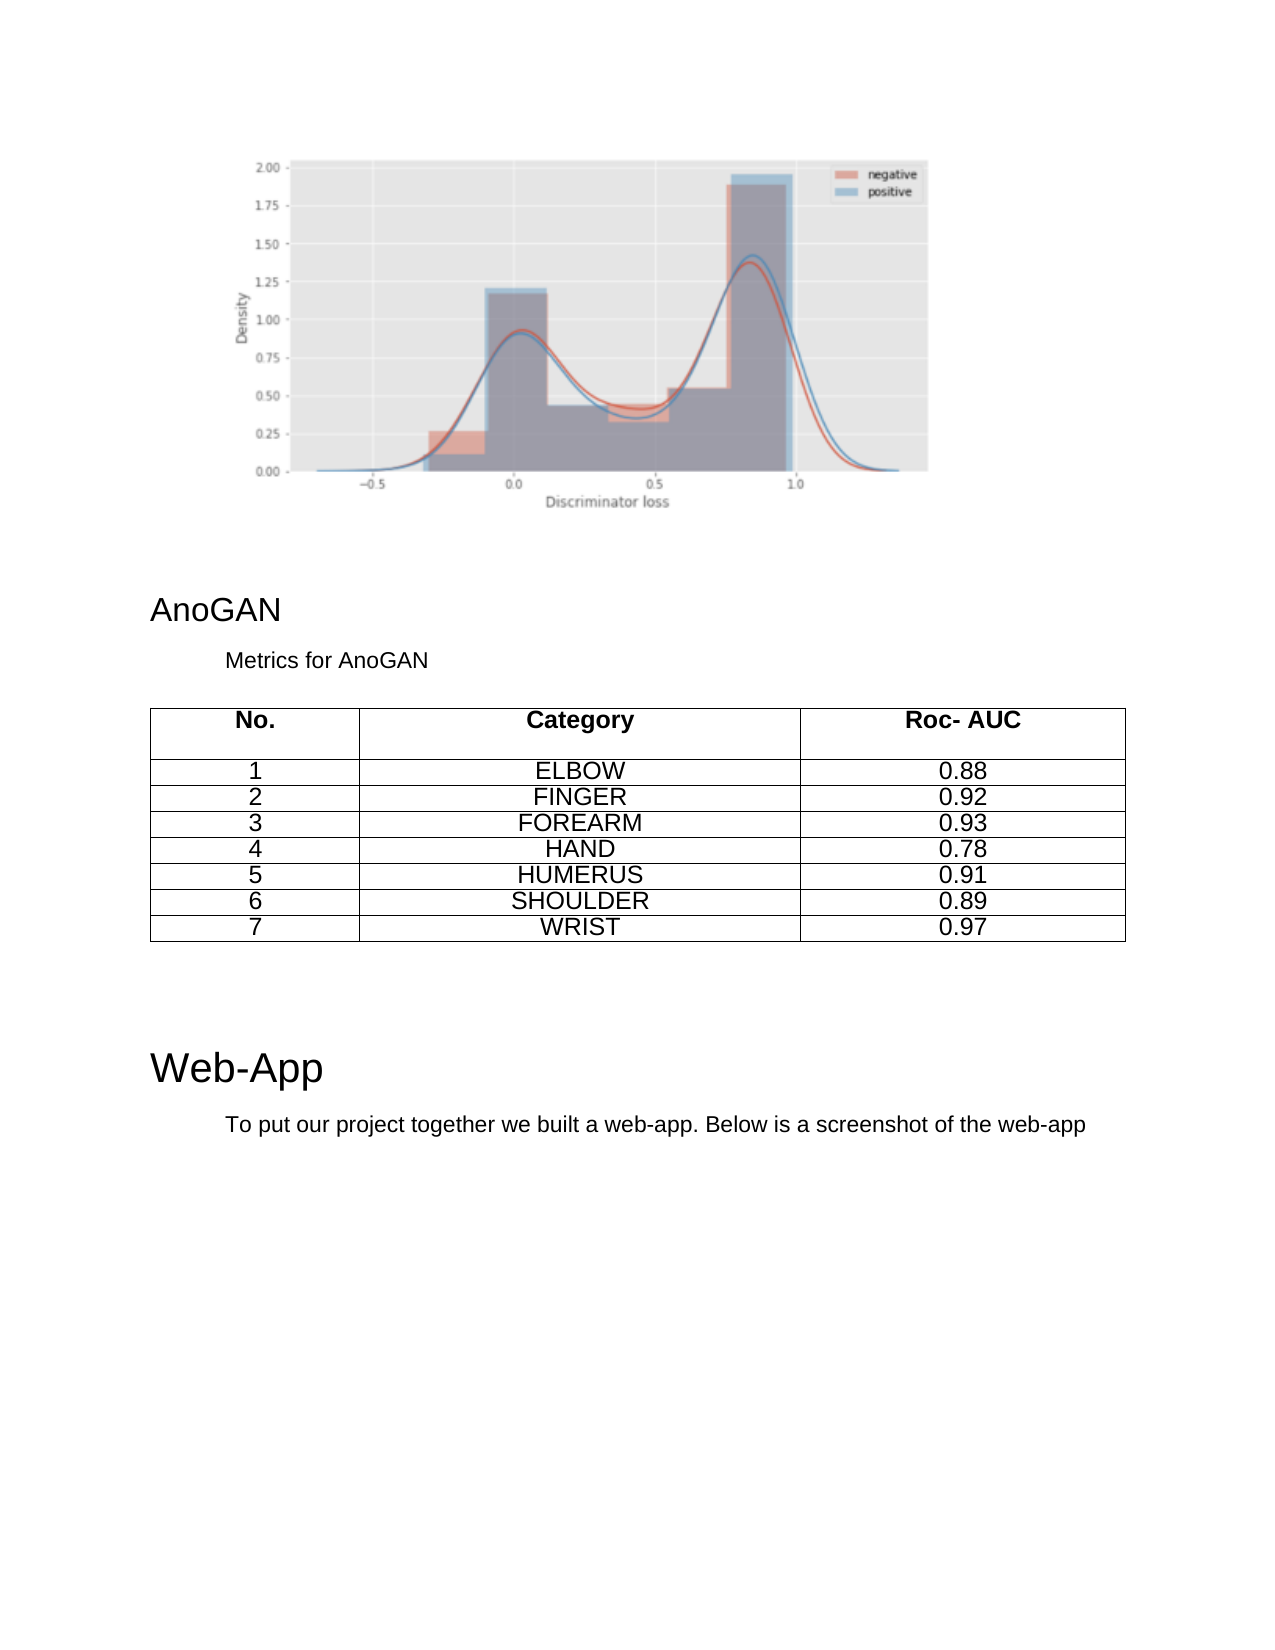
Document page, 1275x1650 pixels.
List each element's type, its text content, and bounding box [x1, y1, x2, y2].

table_cell FOREARM [360, 812, 800, 837]
table_cell 4 [151, 838, 359, 863]
text Metrics for AnoGAN [150, 647, 1125, 673]
table_header Category [360, 709, 800, 758]
subtitle AnoGAN [150, 590, 1125, 629]
table_cell HUMERUS [360, 864, 800, 889]
table_cell WRIST [360, 916, 800, 941]
table_cell 0.88 [801, 760, 1125, 784]
table_header Roc- AUC [801, 709, 1125, 758]
table_cell 0.97 [801, 916, 1125, 941]
table_cell SHOULDER [360, 890, 800, 915]
table_cell HAND [360, 838, 800, 863]
table_cell 0.91 [801, 864, 1125, 889]
table_cell 2 [151, 786, 359, 811]
subtitle Web-App [150, 1044, 1125, 1092]
table_cell 1 [151, 760, 359, 784]
table_cell 6 [151, 890, 359, 915]
table_cell 0.92 [801, 786, 1125, 811]
text To put our project together we built a web-app. Below is a screenshot of the web-app [150, 1111, 1125, 1138]
table_cell FINGER [360, 786, 800, 811]
table_cell 0.89 [801, 890, 1125, 915]
table_cell ELBOW [360, 760, 800, 784]
table_header No. [151, 709, 359, 758]
picture [225, 150, 957, 519]
table_cell 3 [151, 812, 359, 837]
table_cell 5 [151, 864, 359, 889]
table_cell 0.78 [801, 838, 1125, 863]
table_cell 7 [151, 916, 359, 941]
table_cell 0.93 [801, 812, 1125, 837]
